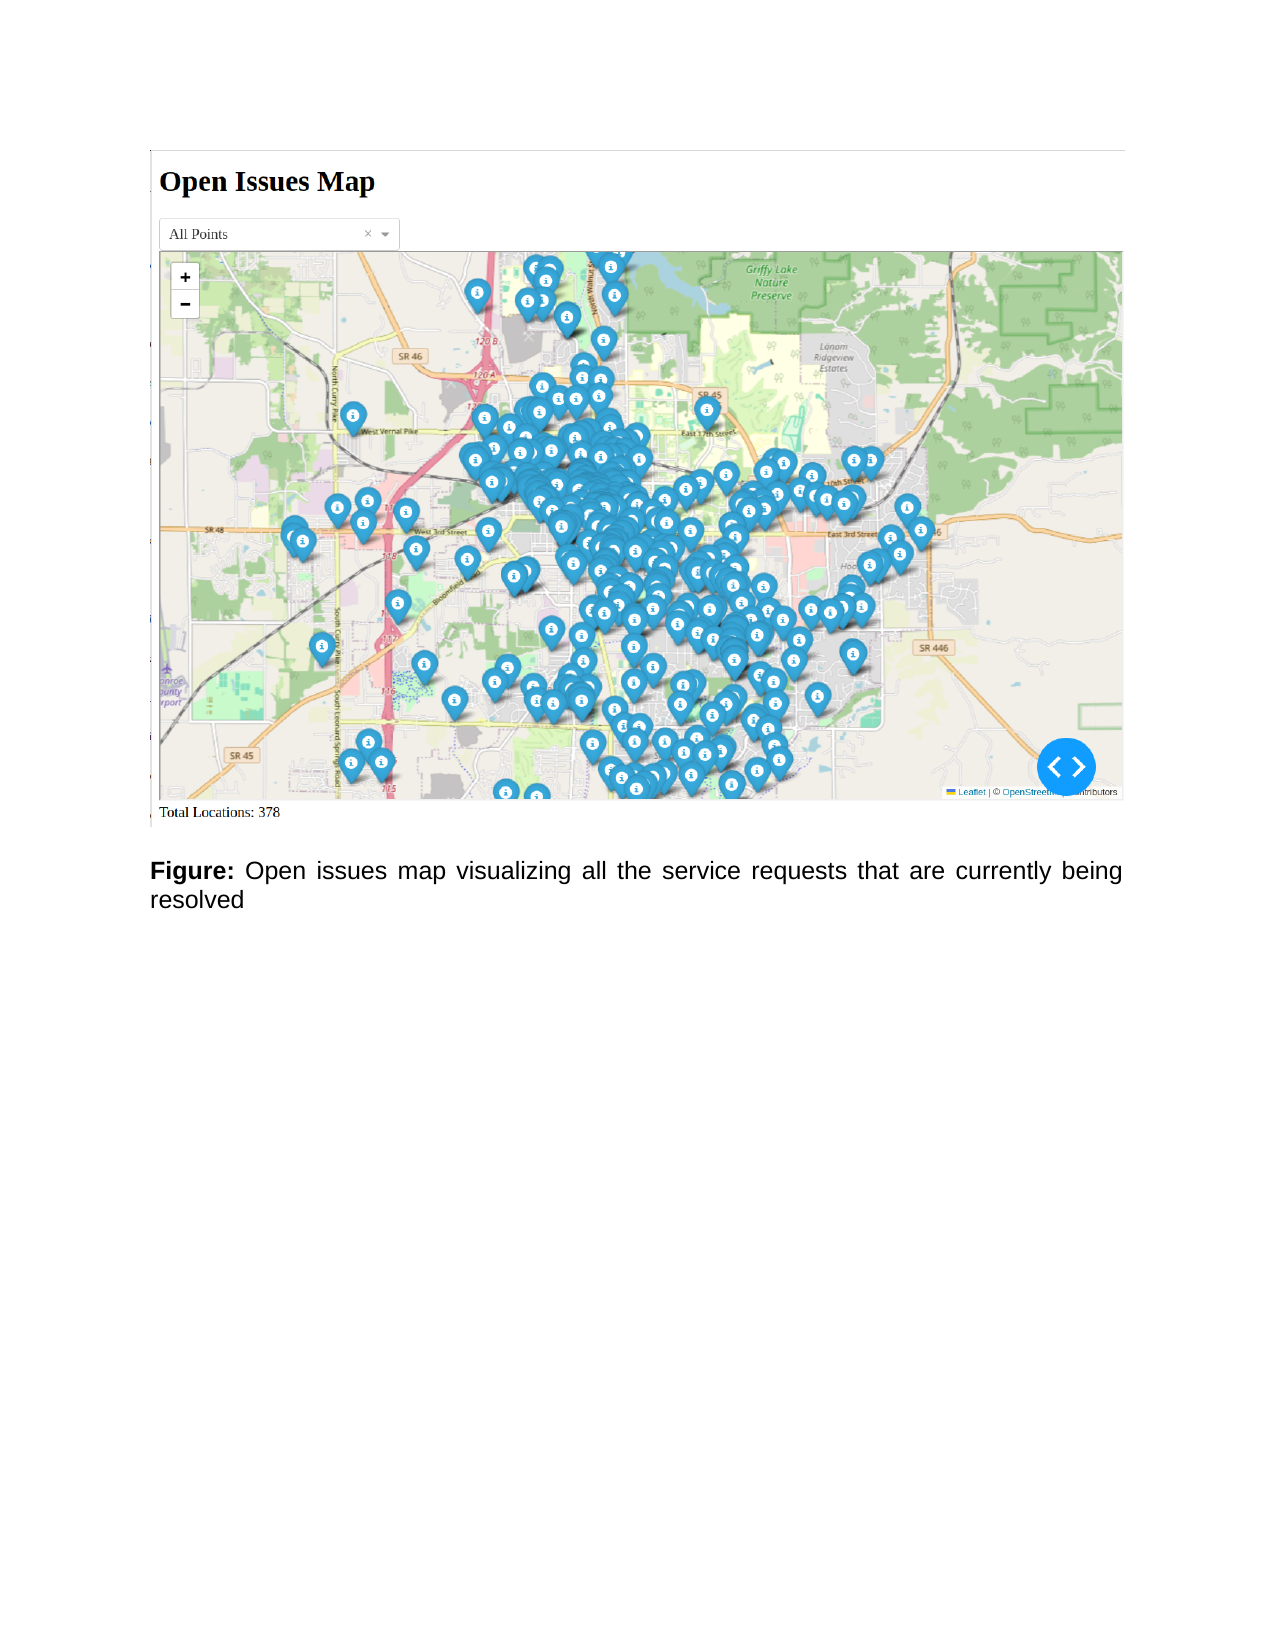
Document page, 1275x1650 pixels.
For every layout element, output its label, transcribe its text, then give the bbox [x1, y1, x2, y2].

picture [150, 150, 1125, 827]
text Figure: Open issues map visualizing all the service requests that are currently being resolved [150, 856, 1125, 913]
